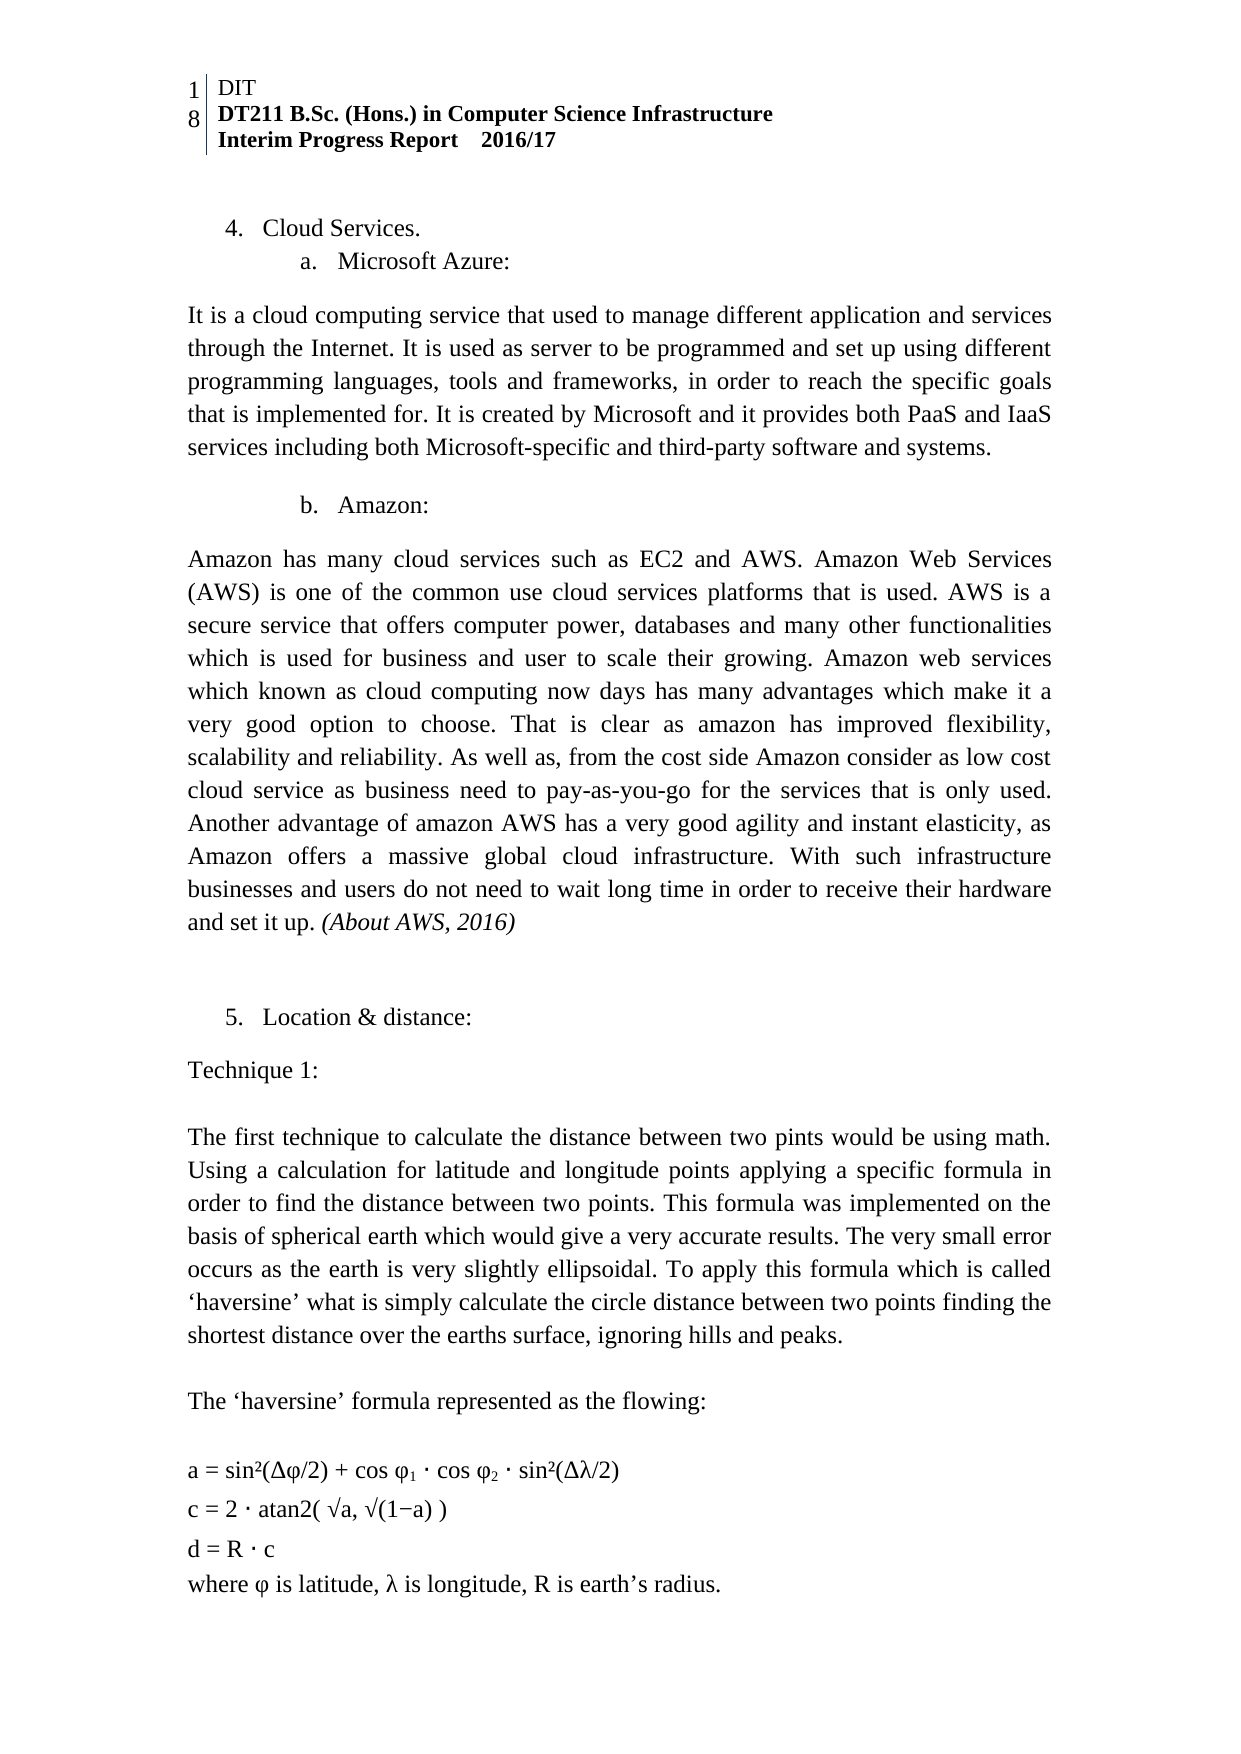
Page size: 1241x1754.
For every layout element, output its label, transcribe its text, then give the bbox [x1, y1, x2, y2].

text Technique 1: [187, 1056, 1053, 1084]
text a = sin²(Δφ/2) + cos φ1 ⋅ cos φ2 ⋅ sin²(Δλ/2) c = 2 ⋅ atan2( √a, √(1−a) ) d = R ⋅ c [187, 1452, 1053, 1564]
list Microsoft Azure: [300, 246, 1053, 275]
list Location & distance: [225, 1002, 1053, 1031]
text The ‘haversine’ formula represented as the flowing: [187, 1386, 1053, 1414]
text The first technique to calculate the distance between two pints would be using math. Using a calculation for latitude and longitude points applying a specific formula in order to find the distance between two points. This formula was implemented on the basis of spherical earth which would give a very accurate results. The very small error occurs as the earth is very slightly ellipsoidal. To apply this formula which is called ‘haversine’ what is simply calculate the circle distance between two points finding the shortest distance over the earths surface, ignoring hills and peaks. [187, 1122, 1053, 1348]
text Amazon has many cloud services such as EC2 and AWS. Amazon Web Services (AWS) is one of the common use cloud services platforms that is used. AWS is a secure service that offers computer power, databases and many other functionalities which is used for business and user to scale their growing. Amazon web services which known as cloud computing now days has many advantages which make it a very good option to choose. That is clear as amazon has improved flexibility, scalability and reliability. As well as, from the cost side Amazon consider as low cost cloud service as business need to pay-as-you-go for the services that is only used. Another advantage of amazon AWS has a very good agility and instant elasticity, as Amazon offers a massive global cloud infrastructure. With such infrastructure businesses and users do not need to wait long time in order to receive their hardware and set it up. (About AWS, 2016) [187, 544, 1053, 936]
list Amazon: [300, 490, 1053, 519]
list Cloud Services. [225, 213, 1053, 242]
text where φ is latitude, λ is longitude, R is earth’s radius. [187, 1569, 1053, 1598]
text It is a cloud computing service that used to manage different application and services through the Internet. It is used as server to be programmed and set up using different programming languages, tools and frameworks, in order to reach the specific goals that is implemented for. It is created by Microsoft and it provides both PaaS and IaaS services including both Microsoft-specific and third-party software and systems. [187, 300, 1053, 461]
